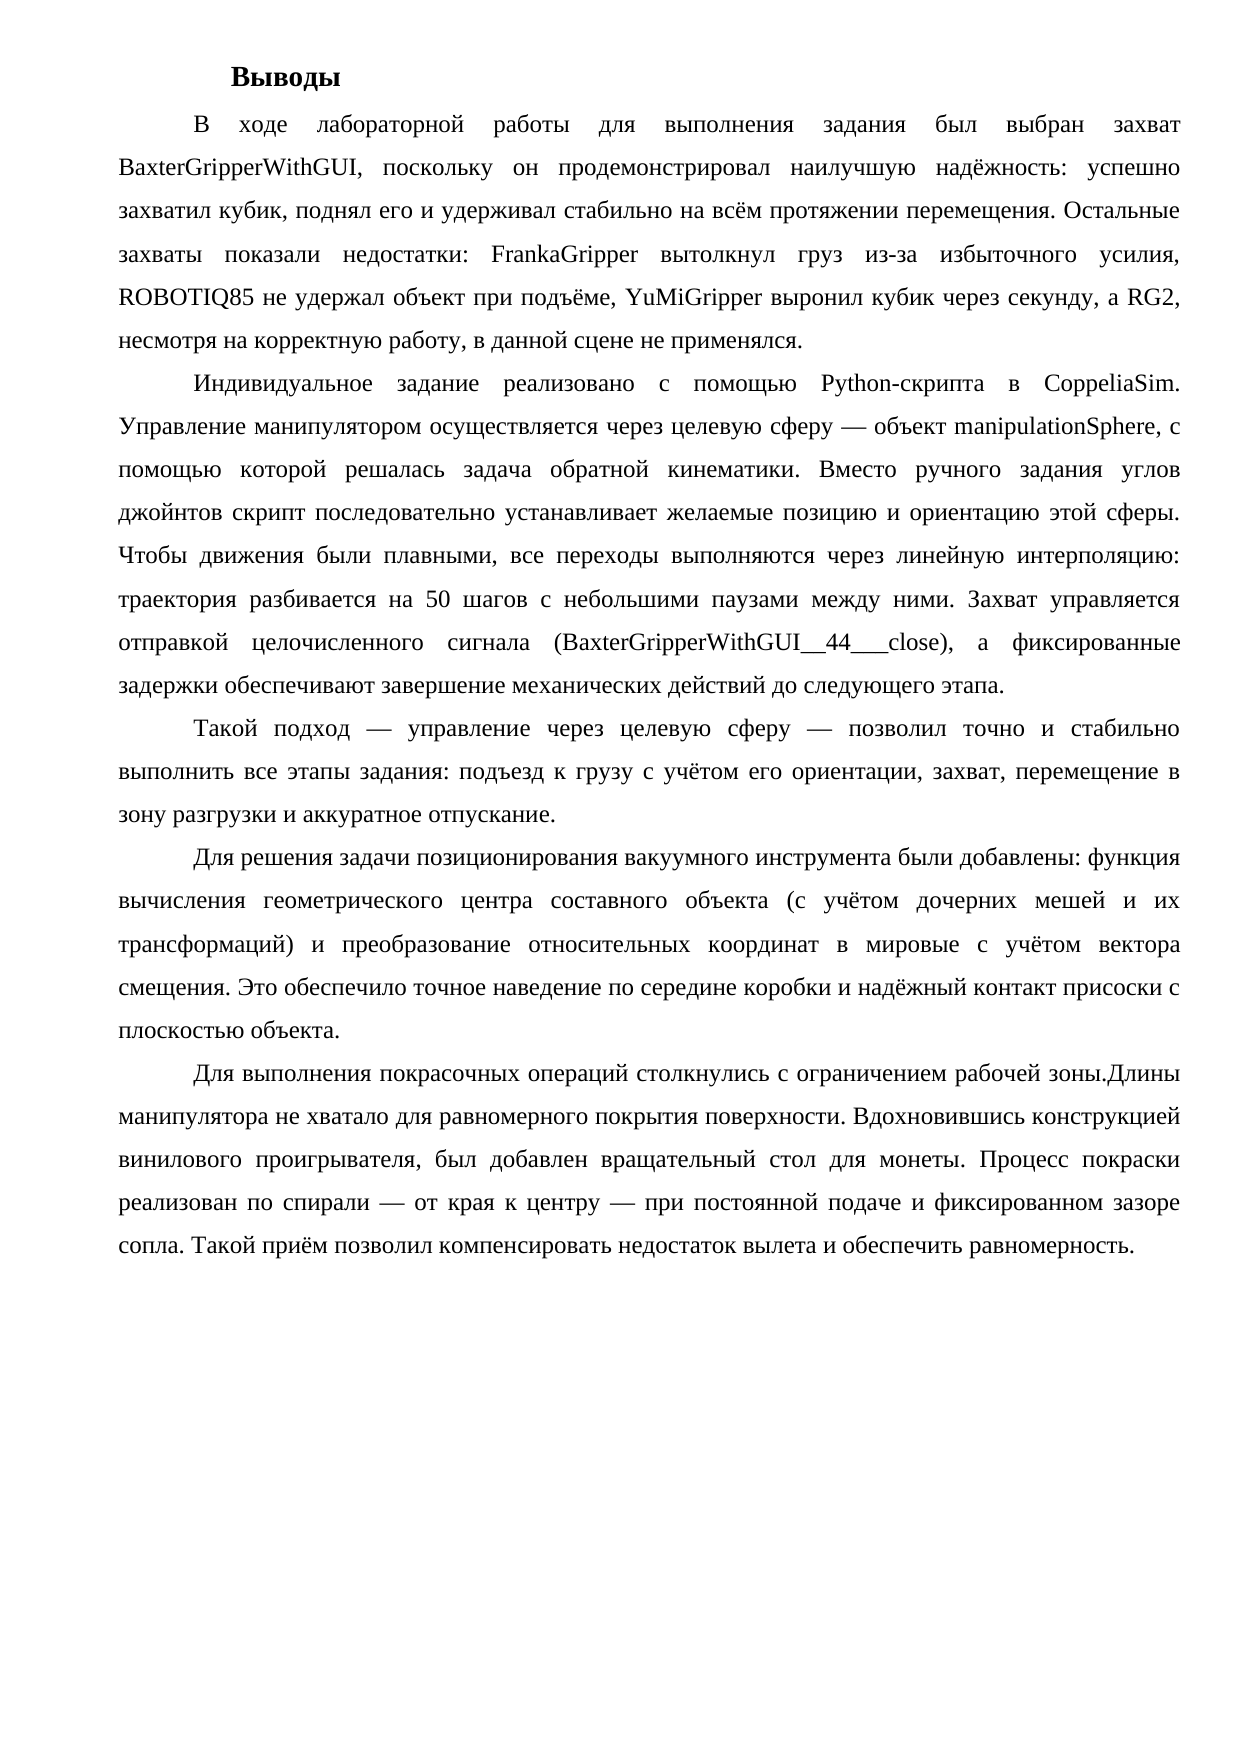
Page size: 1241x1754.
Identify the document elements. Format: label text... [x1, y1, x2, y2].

text Такой подход — управление через целевую сферу — позволил точно и стабильно выполнить все этапы задания: подъезд к грузу с учётом его ориентации, захват, перемещение в зону разгрузки и аккуратное отпускание. [118, 713, 1181, 828]
text Для выполнения покрасочных операций столкнулись с ограничением рабочей зоны.Длины манипулятора не хватало для равномерного покрытия поверхности. Вдохновившись конструкцией винилового проигрывателя, был добавлен вращательный стол для монеты. Процесс покраски реализован по спирали — от края к центру — при постоянной подаче и фиксированном зазоре сопла. Такой приём позволил компенсировать недостаток вылета и обеспечить равномерность. [118, 1058, 1181, 1259]
text Индивидуальное задание реализовано с помощью Python-скрипта в CoppeliaSim. Управление манипулятором осуществляется через целевую сферу — объект manipulationSphere, с помощью которой решалась задача обратной кинематики. Вместо ручного задания углов джойнтов скрипт последовательно устанавливает желаемые позицию и ориентацию этой сферы. Чтобы движения были плавными, все переходы выполняются через линейную интерполяцию: траектория разбивается на 50 шагов с небольшими паузами между ними. Захват управляется отправкой целочисленного сигнала (BaxterGripperWithGUI__44___close), а фиксированные задержки обеспечивают завершение механических действий до следующего этапа. [118, 368, 1181, 699]
subtitle Выводы [231, 59, 1181, 92]
text Для решения задачи позиционирования вакуумного инструмента были добавлены: функция вычисления геометрического центра составного объекта (с учётом дочерних мешей и их трансформаций) и преобразование относительных координат в мировые с учётом вектора смещения. Это обеспечило точное наведение по середине коробки и надёжный контакт присоски с плоскостью объекта. [118, 842, 1181, 1044]
text В ходе лабораторной работы для выполнения задания был выбран захват BaxterGripperWithGUI, поскольку он продемонстрировал наилучшую надёжность: успешно захватил кубик, поднял его и удерживал стабильно на всём протяжении перемещения. Остальные захваты показали недостатки: FrankaGripper вытолкнул груз из-за избыточного усилия, ROBOTIQ85 не удержал объект при подъёме, YuMiGripper выронил кубик через секунду, а RG2, несмотря на корректную работу, в данной сцене не применялся. [118, 109, 1181, 354]
